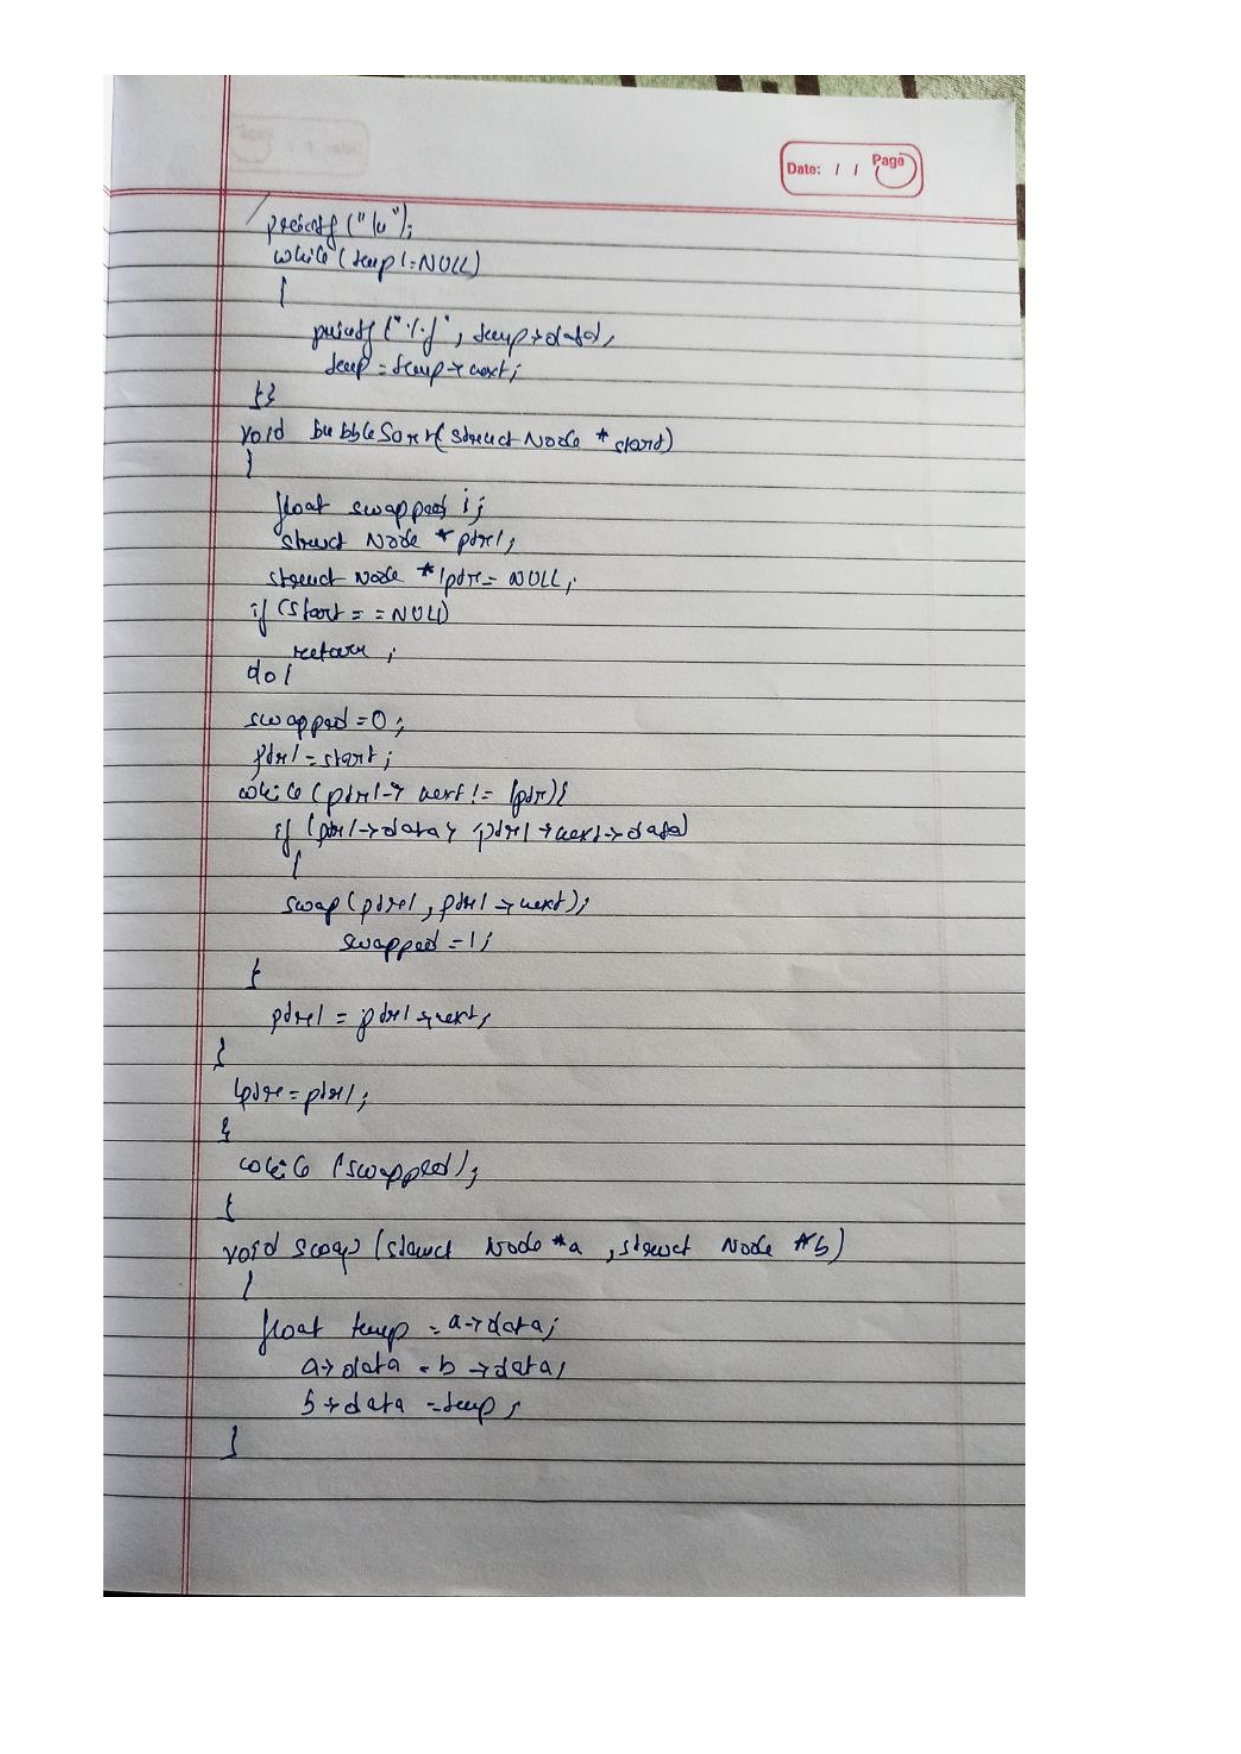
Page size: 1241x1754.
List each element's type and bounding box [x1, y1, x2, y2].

picture [103, 75, 1026, 1597]
